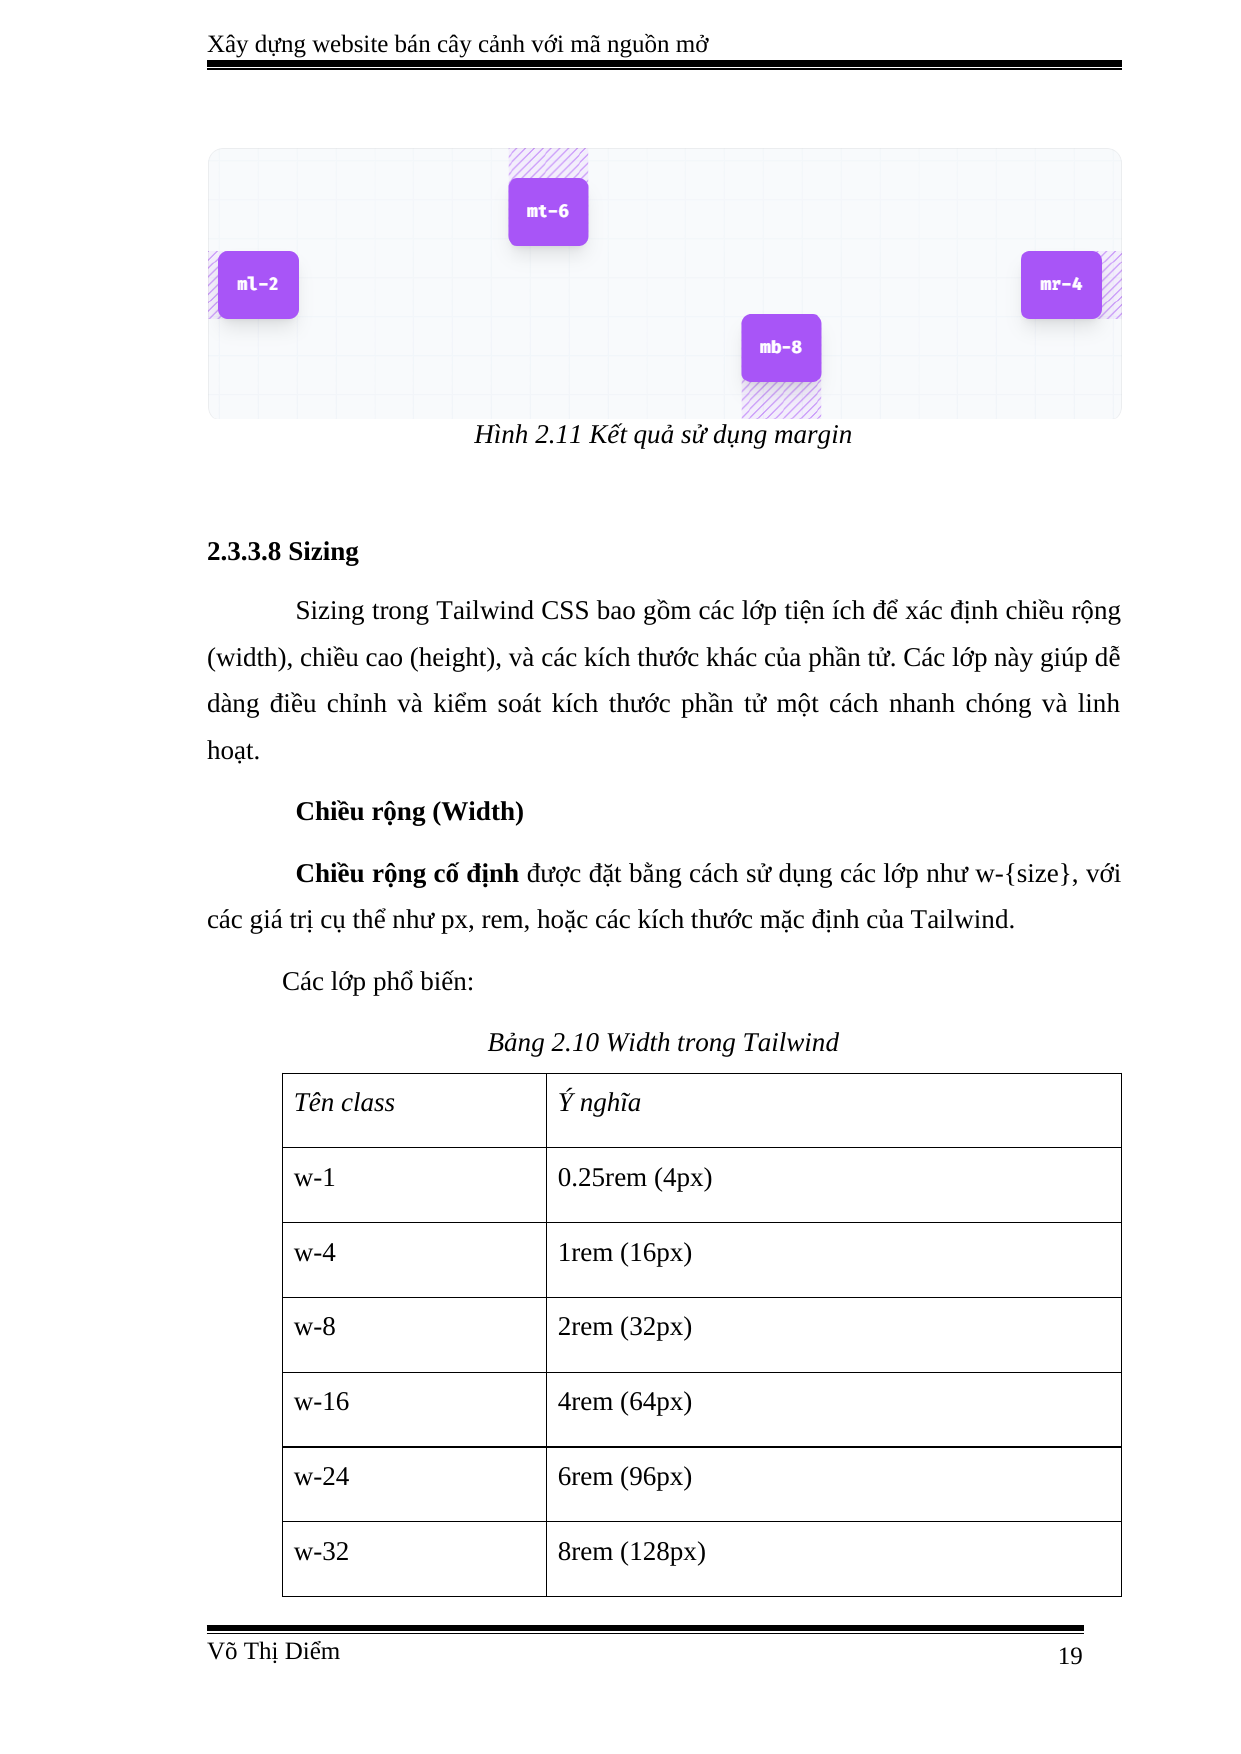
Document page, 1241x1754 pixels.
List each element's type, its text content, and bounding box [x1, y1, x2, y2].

table_header Tên class [283, 1074, 546, 1147]
text Bảng 2.10 Width trong Tailwind [207, 1026, 1122, 1057]
table_cell w-24 [283, 1448, 546, 1521]
table_cell 8rem (128px) [547, 1522, 1121, 1596]
text Chiều rộng cố định được đặt bằng cách sử dụng các lớp như w-{size}, với các giá trị cụ thể như px, rem, hoặc các kích thước mặc định của Tailwind. [207, 857, 1122, 934]
table_cell w-4 [283, 1223, 546, 1297]
table_cell 4rem (64px) [547, 1373, 1121, 1446]
table_header Ý nghĩa [547, 1074, 1121, 1147]
table_cell w-8 [283, 1298, 546, 1372]
text Chiều rộng (Width) [207, 795, 1122, 827]
table_cell 0.25rem (4px) [547, 1148, 1121, 1222]
table_cell 2rem (32px) [547, 1298, 1121, 1372]
text Các lớp phổ biến: [282, 964, 1122, 996]
table_cell 6rem (96px) [547, 1448, 1121, 1521]
table_cell w-1 [283, 1148, 546, 1222]
text Sizing trong Tailwind CSS bao gồm các lớp tiện ích để xác định chiều rộng (width), chiều cao (height), và các kích thước khác của phần tử. Các lớp này giúp dễ dàng điều chỉnh và kiểm soát kích thước phần tử một cách nhanh chóng và linh hoạt. [207, 594, 1122, 765]
table_cell w-16 [283, 1373, 546, 1446]
picture [206, 146, 1123, 419]
subtitle Sizing [207, 535, 1122, 566]
table_cell 1rem (16px) [547, 1223, 1121, 1297]
table_cell w-32 [283, 1522, 546, 1596]
